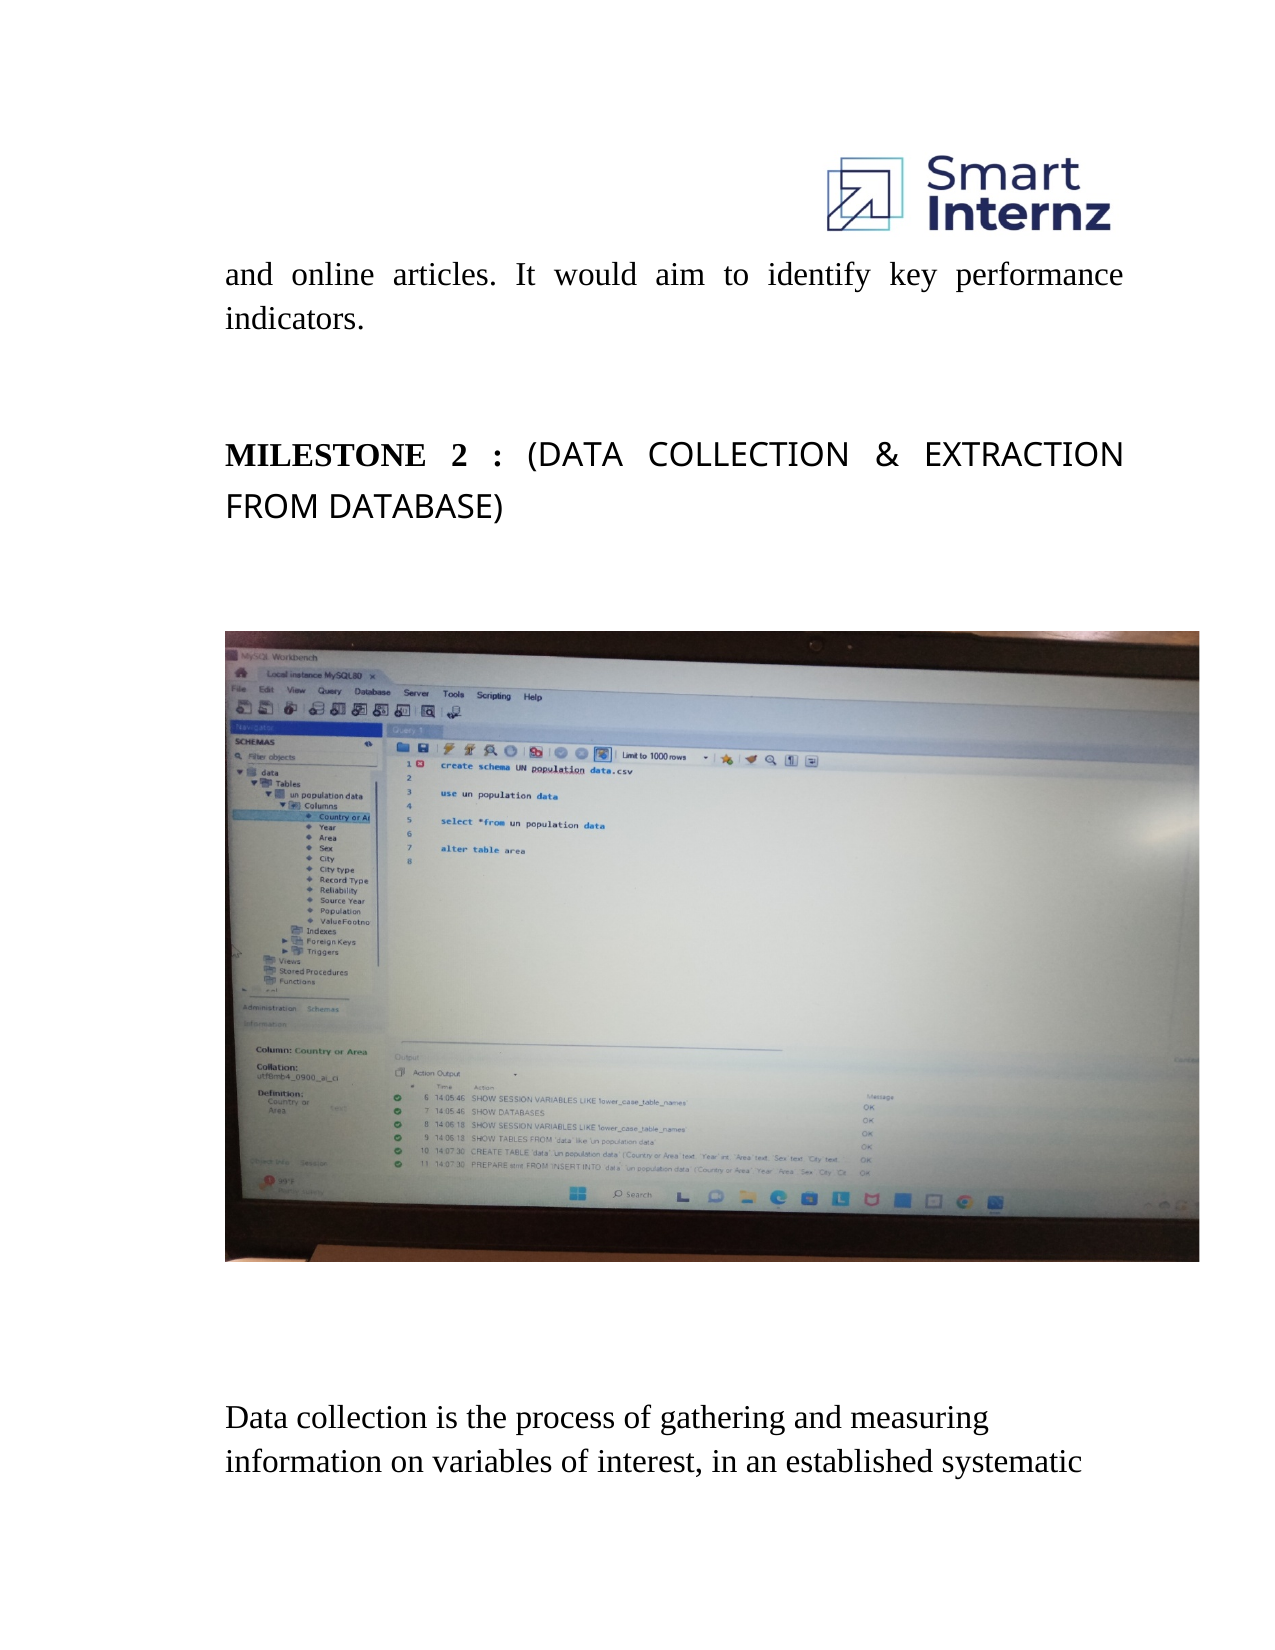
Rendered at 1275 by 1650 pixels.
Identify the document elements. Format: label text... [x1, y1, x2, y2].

list MILESTONE 2 : (DATA COLLECTION & EXTRACTION FROM DATABASE) [225, 430, 1125, 528]
picture [812, 150, 1125, 250]
picture [225, 631, 1200, 1262]
list and online articles. It would aim to identify key performance indicators. [225, 254, 1125, 337]
list Data collection is the process of gathering and measuring information on variables of interest, in an established systematic [225, 1398, 1125, 1480]
